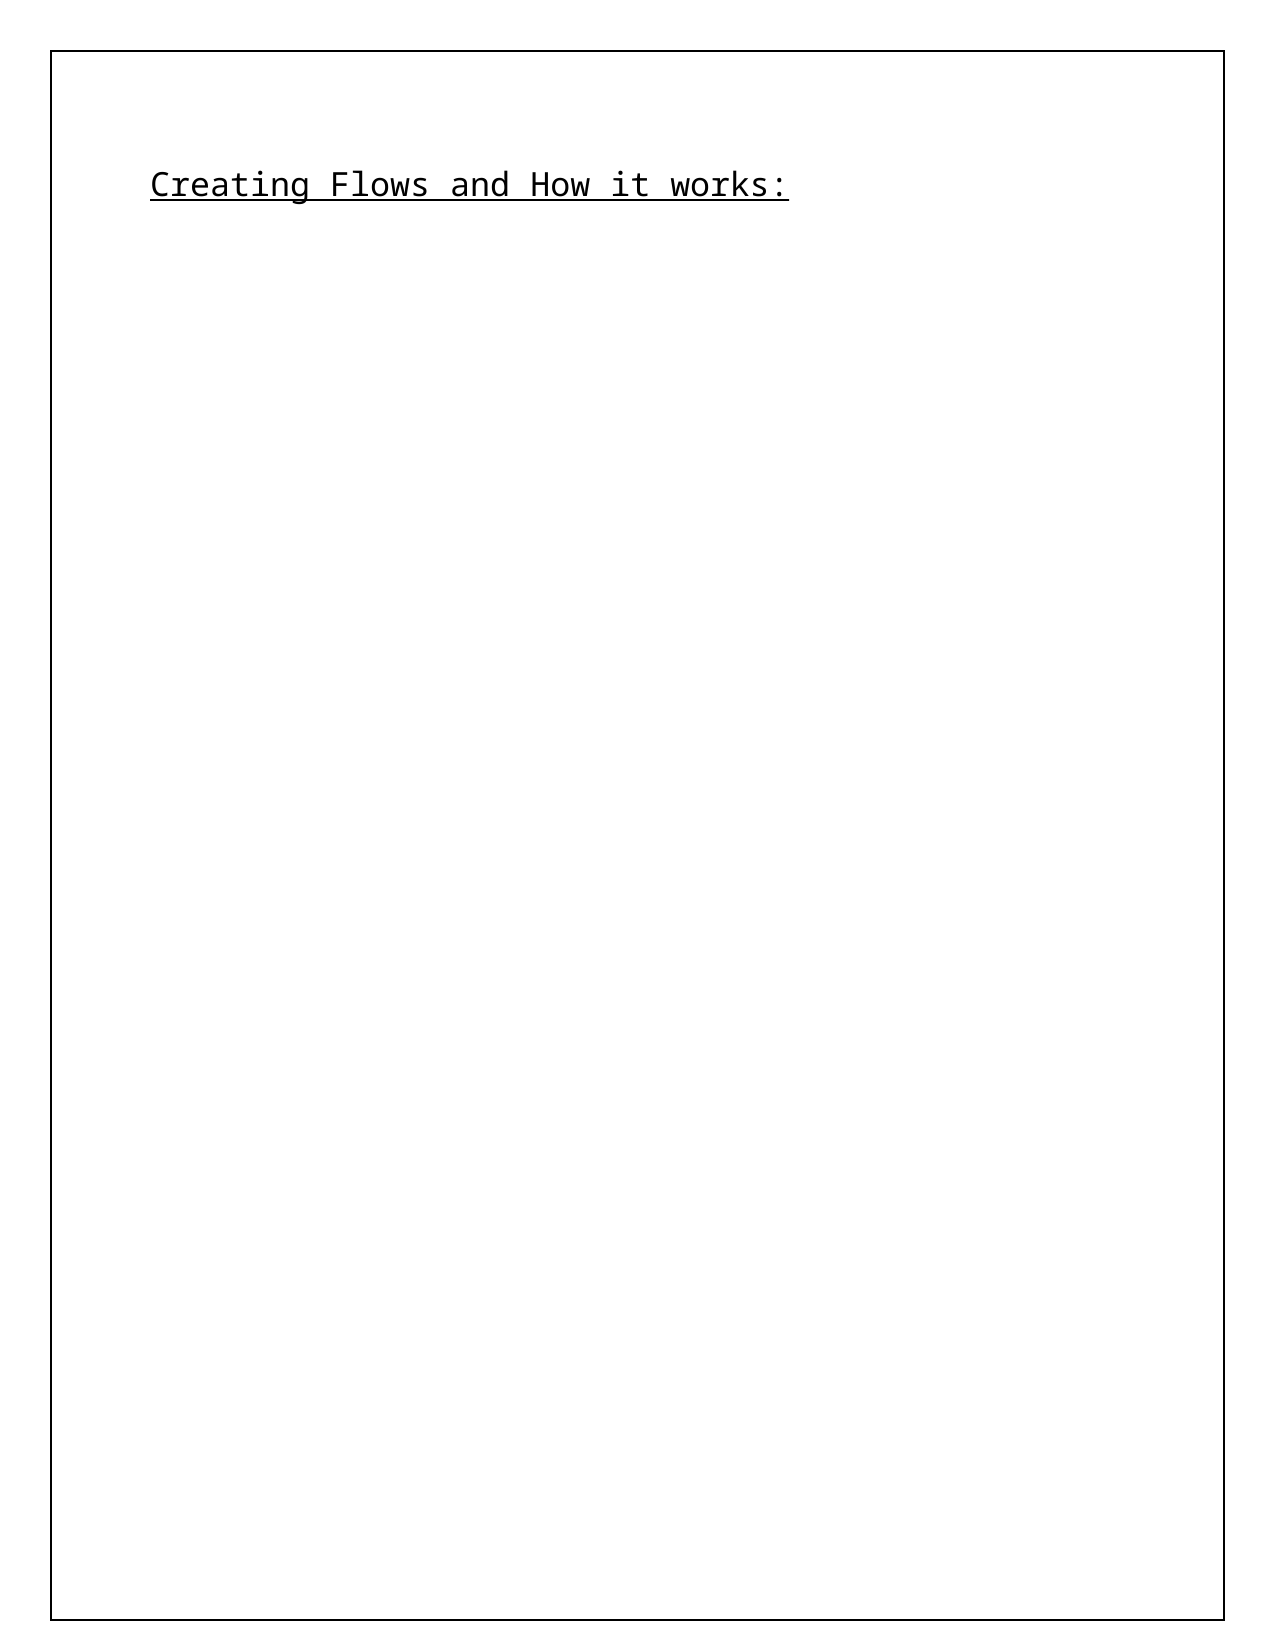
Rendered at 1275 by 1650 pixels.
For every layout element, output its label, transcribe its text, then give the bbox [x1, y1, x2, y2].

text Creating Flows and How it works: [150, 160, 1125, 206]
